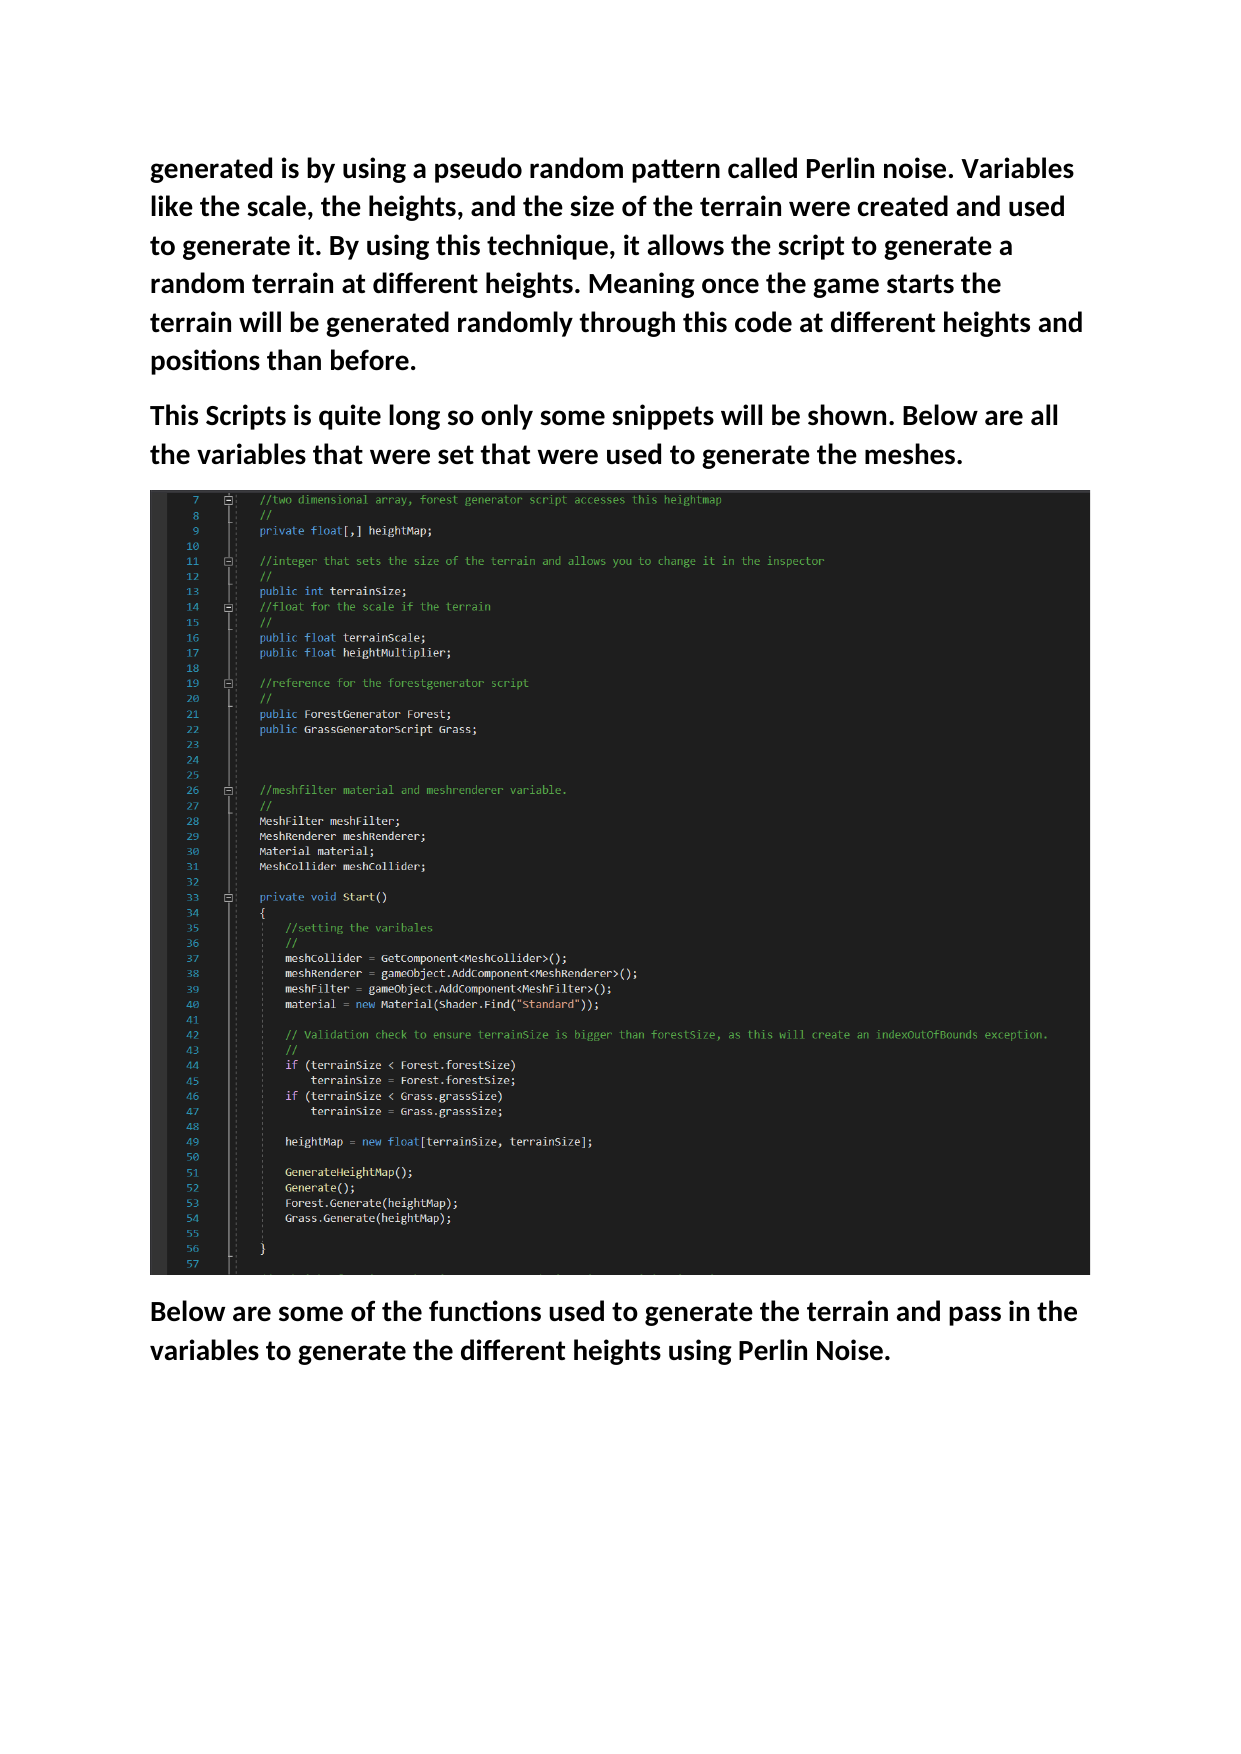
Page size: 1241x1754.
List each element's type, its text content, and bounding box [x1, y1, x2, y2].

text This Scripts is quite long so only some snippets will be shown. Below are all the variables that were set that were used to generate the meshes. [150, 397, 1090, 471]
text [150, 150, 1090, 378]
text Below are some of the functions used to generate the terrain and pass in the variables to generate the different heights using Perlin Noise. [150, 1293, 1090, 1367]
